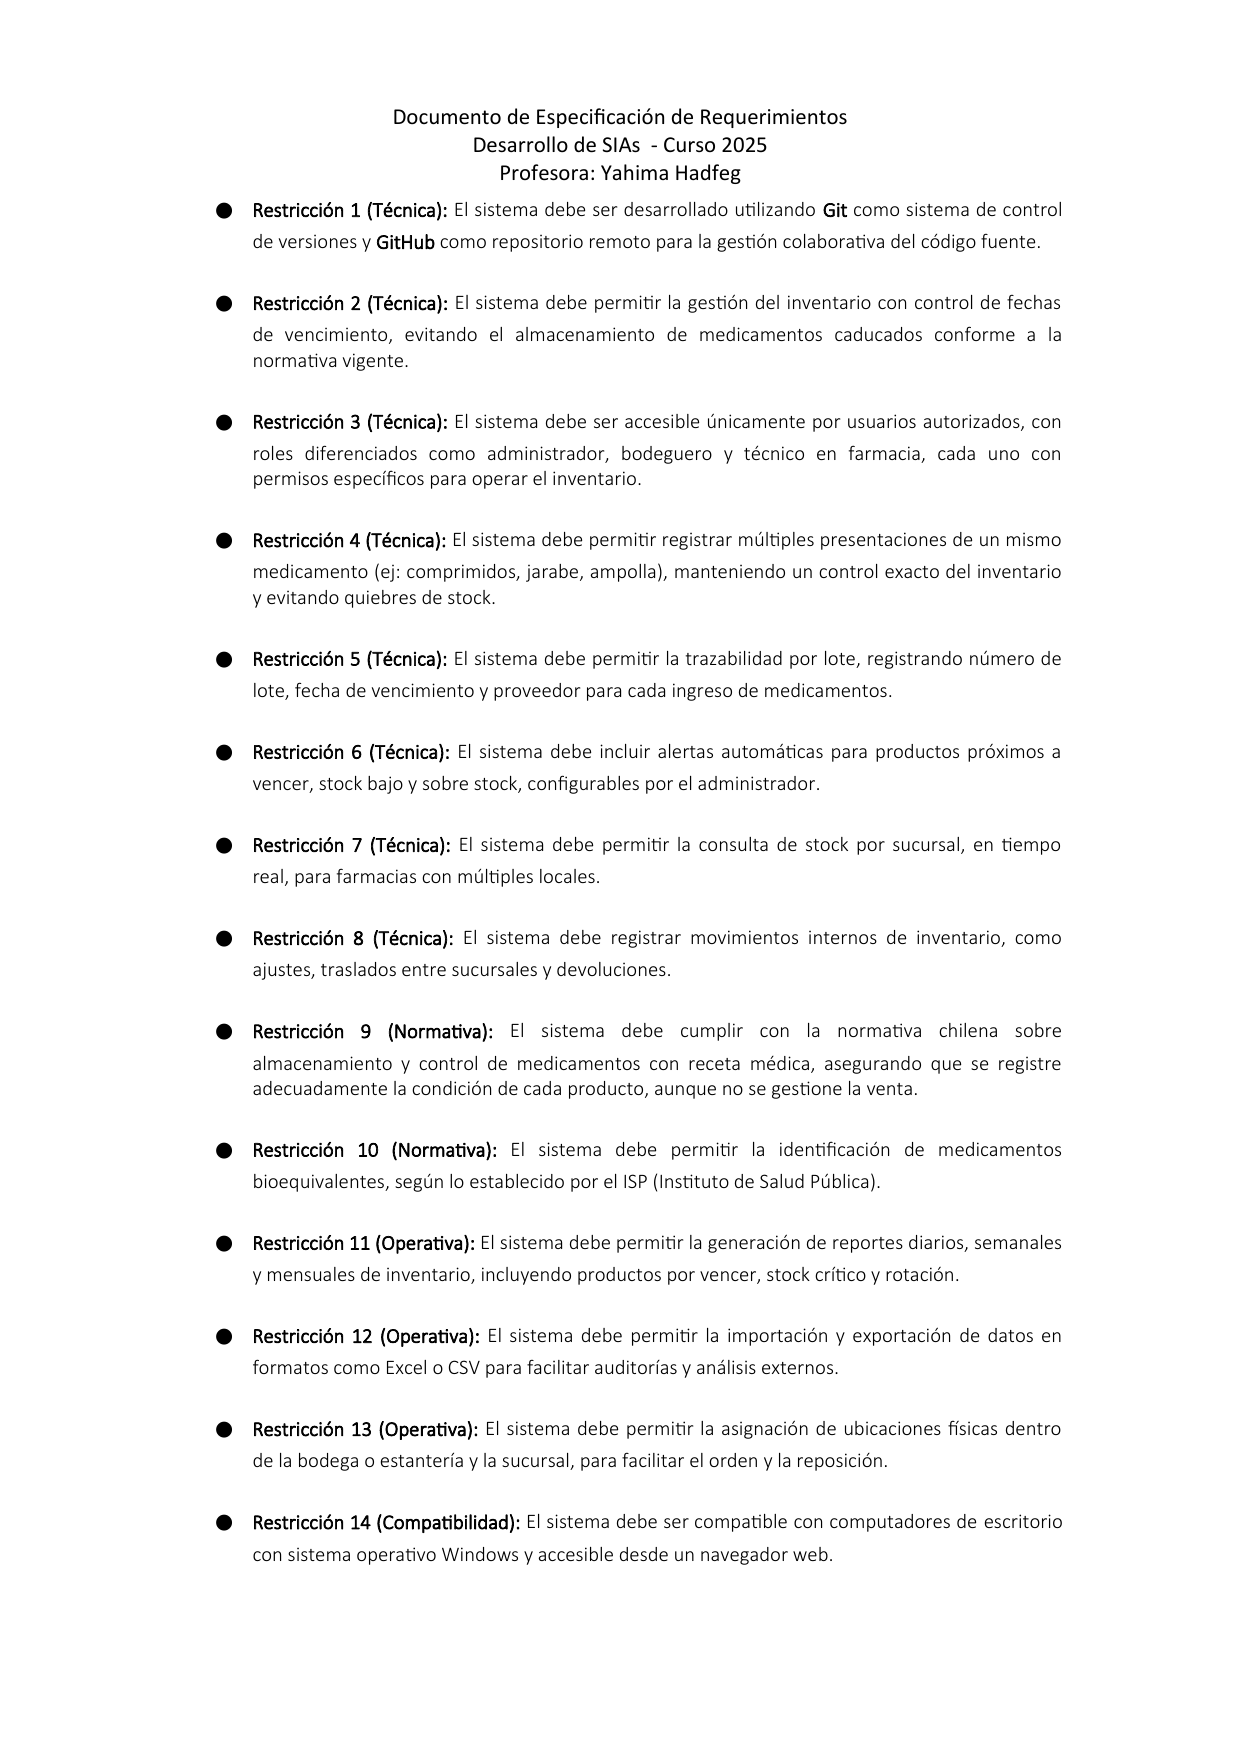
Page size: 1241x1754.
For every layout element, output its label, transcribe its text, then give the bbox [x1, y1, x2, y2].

list Restricción 14 (Compatibilidad): El sistema debe ser compatible con computadores de escritorio con sistema operativo Windows y accesible desde un navegador web. [215, 1498, 1063, 1566]
list Restricción 6 (Técnica): El sistema debe incluir alertas automáticas para productos próximos a vencer, stock bajo y sobre stock, configurables por el administrador. [215, 728, 1063, 796]
list Restricción 10 (Normativa): El sistema debe permitir la identificación de medicamentos bioequivalentes, según lo establecido por el ISP (Instituto de Salud Pública). [215, 1126, 1063, 1194]
list Restricción 1 (Técnica): El sistema debe ser desarrollado utilizando Git como sistema de control de versiones y GitHub como repositorio remoto para la gestión colaborativa del código fuente. [215, 186, 1063, 254]
list Restricción 8 (Técnica): El sistema debe registrar movimientos internos de inventario, como ajustes, traslados entre sucursales y devoluciones. [215, 914, 1063, 982]
list Restricción 12 (Operativa): El sistema debe permitir la importación y exportación de datos en formatos como Excel o CSV para facilitar auditorías y análisis externos. [215, 1312, 1063, 1380]
list Restricción 4 (Técnica): El sistema debe permitir registrar múltiples presentaciones de un mismo medicamento (ej: comprimidos, jarabe, ampolla), manteniendo un control exacto del inventario y evitando quiebres de stock. [215, 516, 1063, 609]
list Restricción 2 (Técnica): El sistema debe permitir la gestión del inventario con control de fechas de vencimiento, evitando el almacenamiento de medicamentos caducados conforme a la normativa vigente. [215, 279, 1063, 372]
list Restricción 3 (Técnica): El sistema debe ser accesible únicamente por usuarios autorizados, con roles diferenciados como administrador, bodeguero y técnico en farmacia, cada uno con permisos específicos para operar el inventario. [215, 397, 1063, 491]
list Restricción 9 (Normativa): El sistema debe cumplir con la normativa chilena sobre almacenamiento y control de medicamentos con receta médica, asegurando que se registre adecuadamente la condición de cada producto, aunque no se gestione la venta. [215, 1007, 1063, 1101]
list Restricción 11 (Operativa): El sistema debe permitir la generación de reportes diarios, semanales y mensuales de inventario, incluyendo productos por vencer, stock crítico y rotación. [215, 1219, 1063, 1287]
list Restricción 5 (Técnica): El sistema debe permitir la trazabilidad por lote, registrando número de lote, fecha de vencimiento y proveedor para cada ingreso de medicamentos. [215, 634, 1063, 703]
list Restricción 13 (Operativa): El sistema debe permitir la asignación de ubicaciones físicas dentro de la bodega o estantería y la sucursal, para facilitar el orden y la reposición. [215, 1405, 1063, 1473]
list Restricción 7 (Técnica): El sistema debe permitir la consulta de stock por sucursal, en tiempo real, para farmacias con múltiples locales. [215, 821, 1063, 889]
